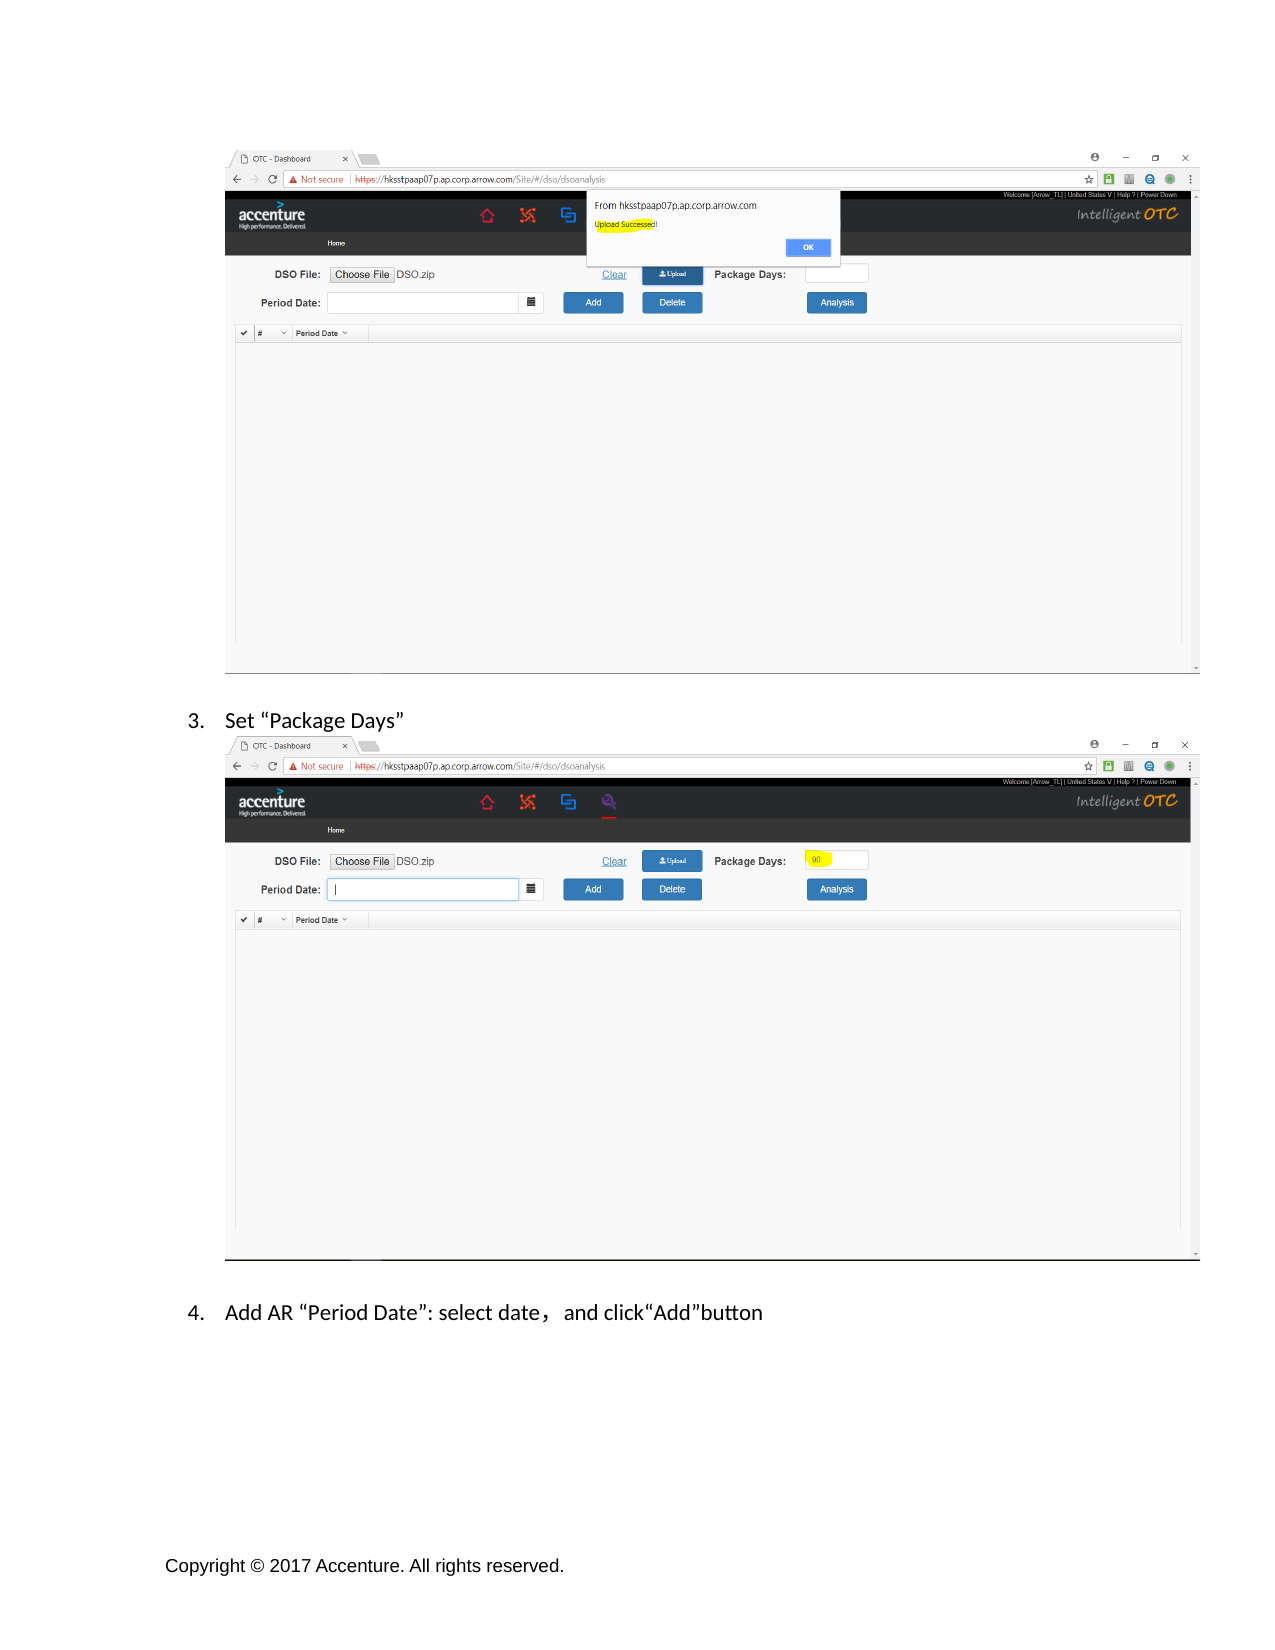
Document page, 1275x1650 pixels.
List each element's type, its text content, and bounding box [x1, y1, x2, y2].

list Add AR “Period Date”: select date，and click“Add”button [187, 1293, 1125, 1327]
picture [225, 150, 1200, 674]
picture [225, 736, 1200, 1261]
list Set “Package Days” [187, 706, 1125, 734]
